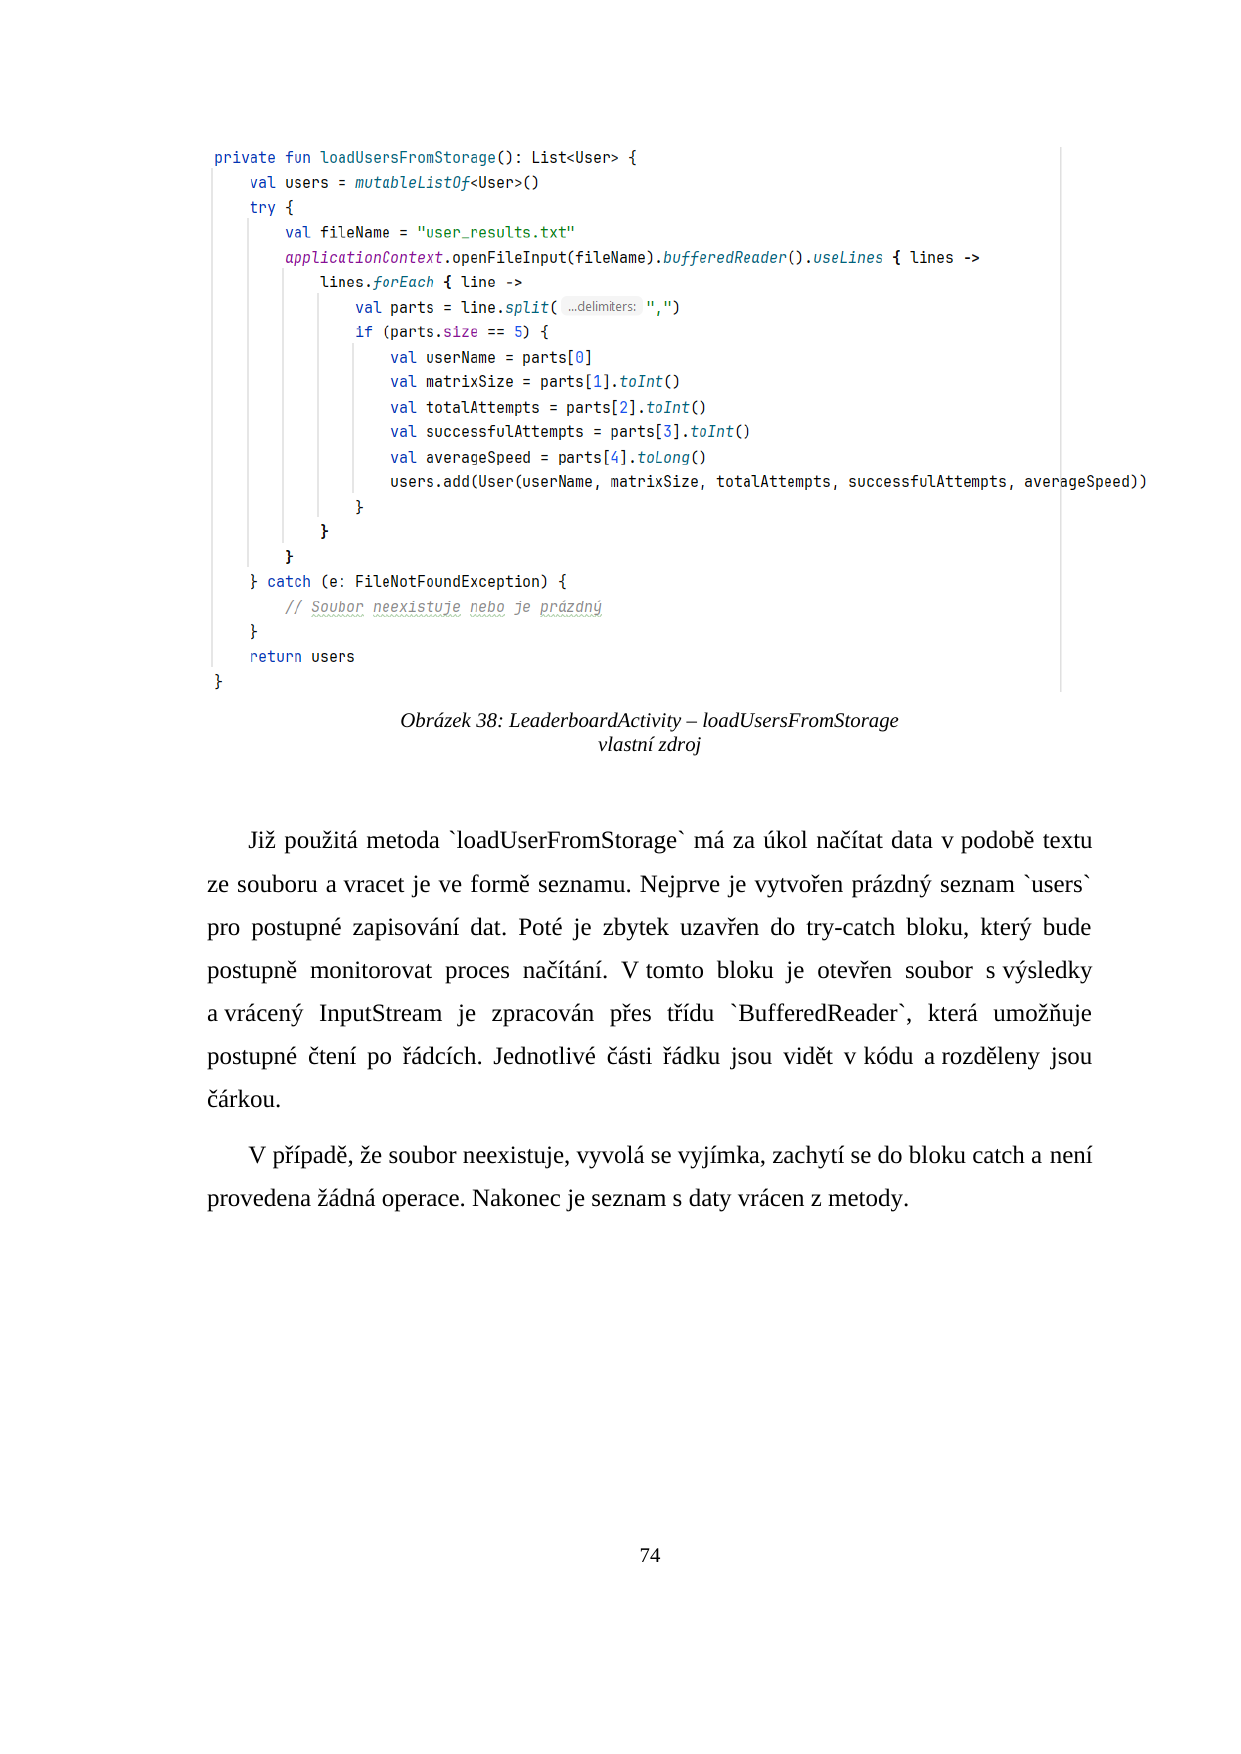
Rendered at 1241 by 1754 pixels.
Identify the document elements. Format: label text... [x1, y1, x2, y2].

picture [206, 147, 1152, 692]
text Již použitá metoda `loadUserFromStorage` má za úkol načítat data v podobě textu ze souboru a vracet je ve formě seznamu. Nejprve je vytvořen prázdný seznam `users` pro postupné zapisování dat. Poté je zbytek uzavřen do try-catch bloku, který bude postupně monitorovat proces načítání. V tomto bloku je otevřen soubor s výsledky a vrácený InputStream je zpracován přes třídu `BufferedReader`, která umožňuje postupné čtení po řádcích. Jednotlivé části řádku jsou vidět v kódu a rozděleny jsou čárkou. [207, 826, 1092, 1113]
text vlastní zdroj [207, 732, 1092, 756]
text V případě, že soubor neexistuje, vyvolá se vyjímka, zachytí se do bloku catch a není provedena žádná operace. Nakonec je seznam s daty vrácen z metody. [207, 1140, 1092, 1212]
text Obrázek 38: LeaderboardActivity – loadUsersFromStorage [207, 708, 1092, 732]
